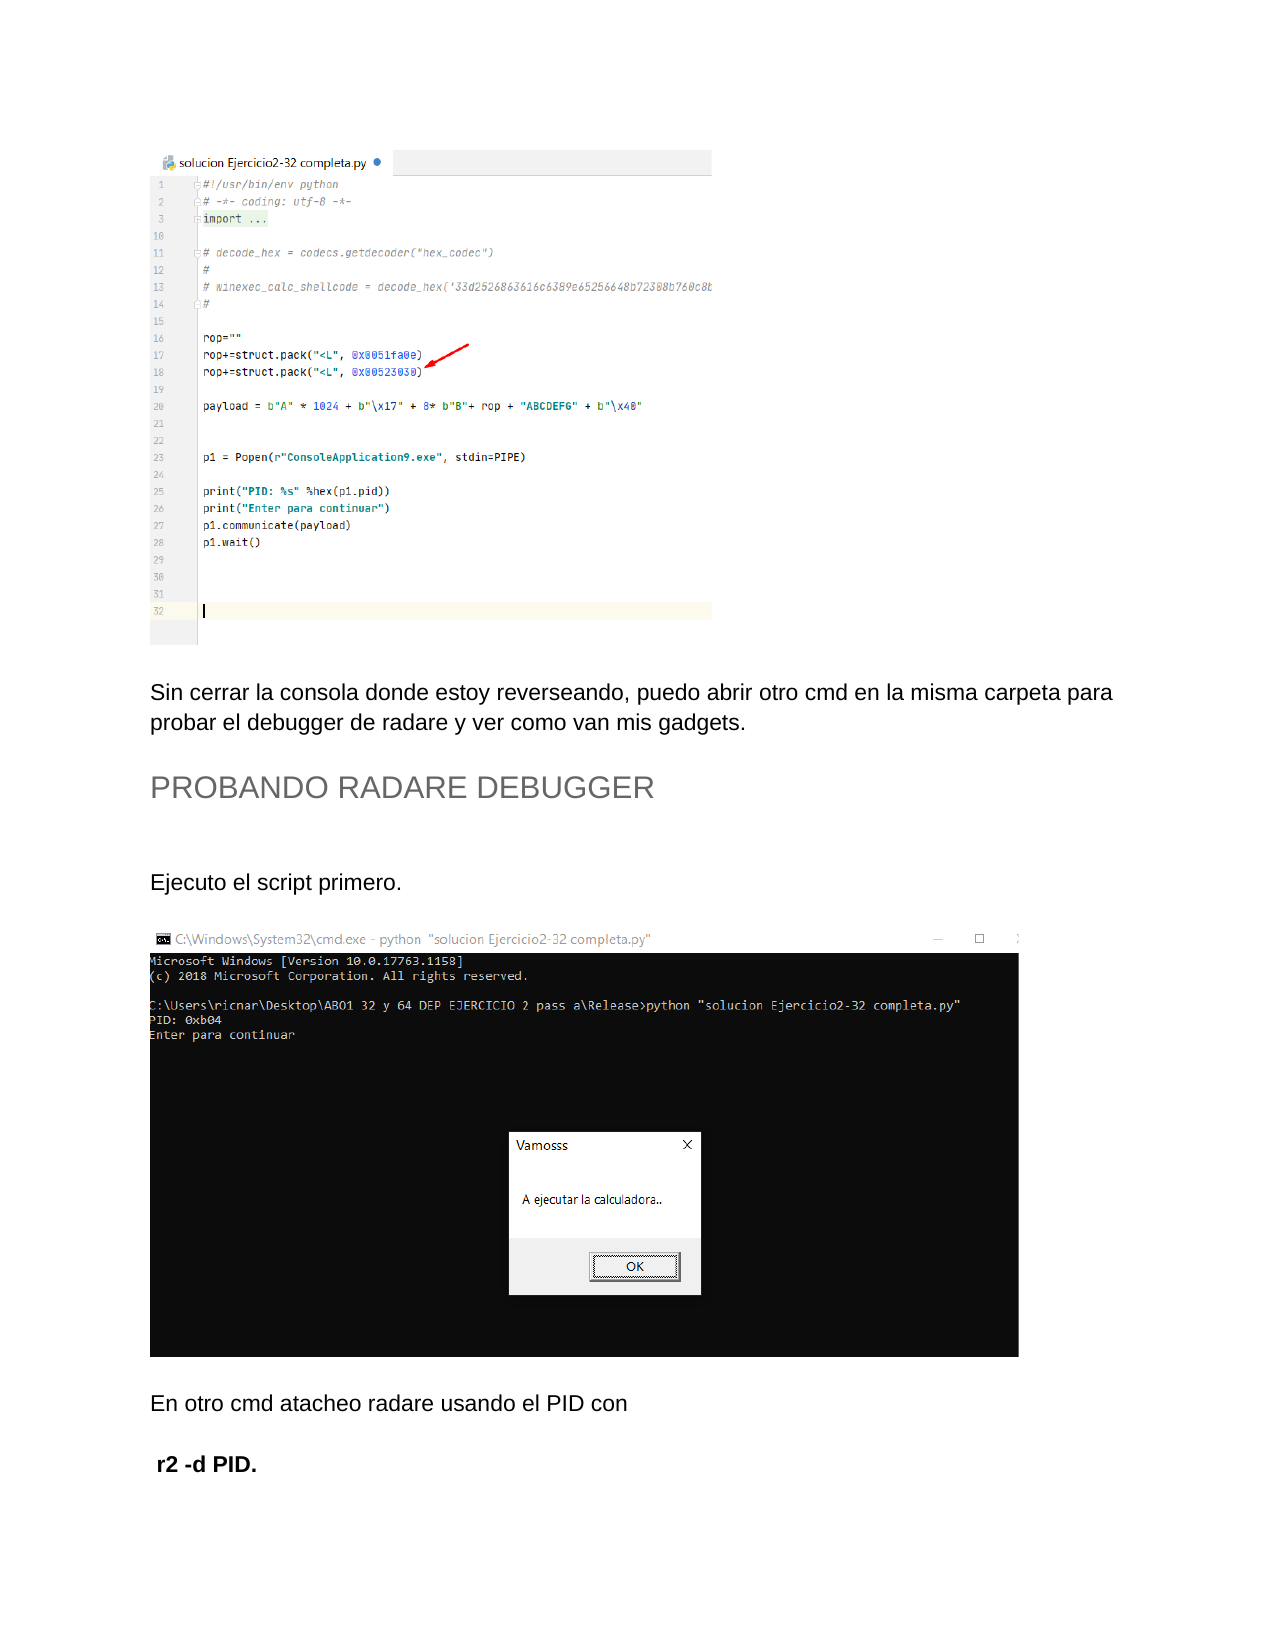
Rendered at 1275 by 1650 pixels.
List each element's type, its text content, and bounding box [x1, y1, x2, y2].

text r2 -d PID. [150, 1451, 1125, 1477]
text Ejecuto el script primero. [150, 869, 1125, 895]
text Sin cerrar la consola donde estoy reverseando, puedo abrir otro cmd en la misma carpeta para probar el debugger de radare y ver como van mis gadgets. [150, 678, 1125, 735]
subtitle PROBANDO RADARE DEBUGGER [150, 769, 1125, 805]
picture [150, 150, 712, 645]
text En otro cmd atacheo radare usando el PID con [150, 1390, 1125, 1417]
picture [150, 929, 1019, 1357]
